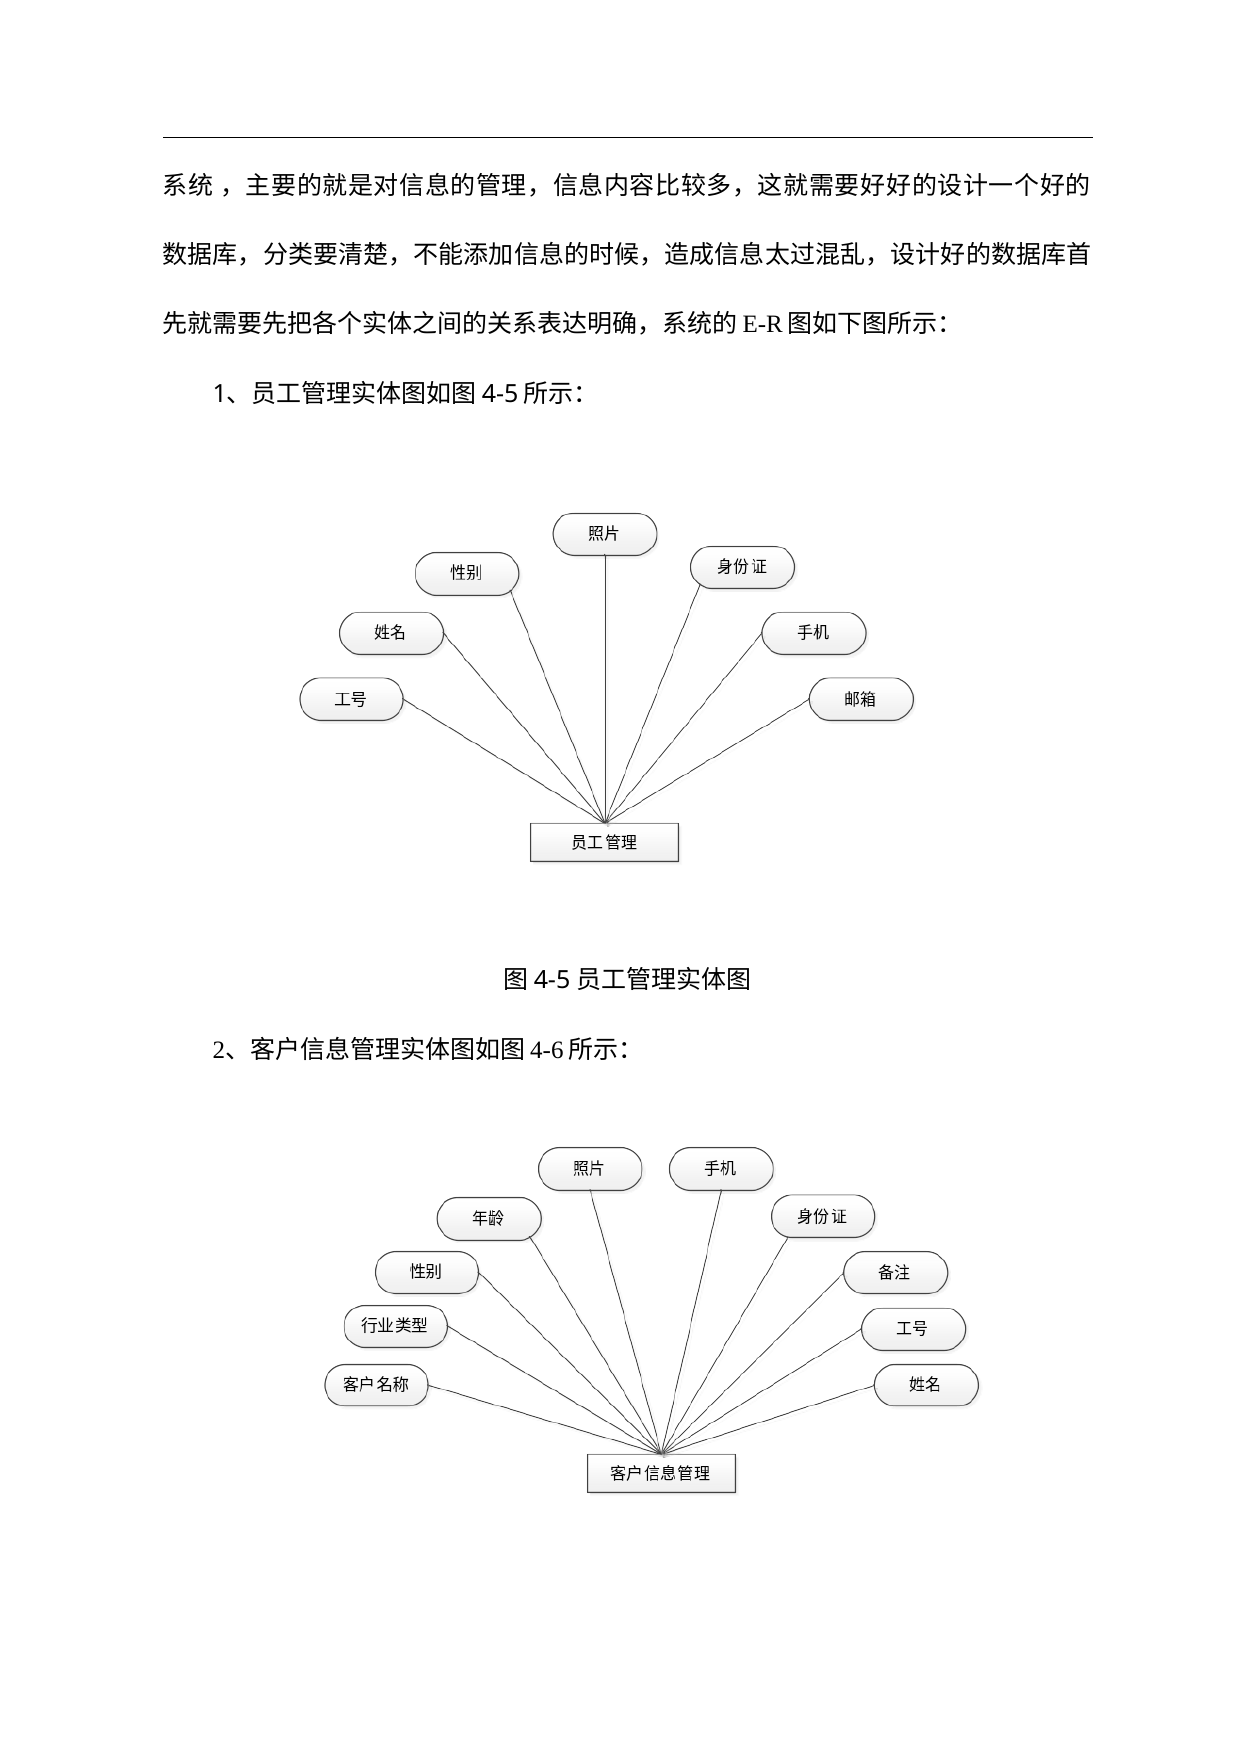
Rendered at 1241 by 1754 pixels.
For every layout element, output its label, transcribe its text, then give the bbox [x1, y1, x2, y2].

text 2、客户信息管理实体图如图4-6所示： [162, 1013, 1093, 1082]
text 图4-5 员工管理实体图 [162, 943, 1093, 1013]
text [162, 148, 1093, 357]
text 1、员工管理实体图如图4-5所示： [162, 357, 1093, 426]
